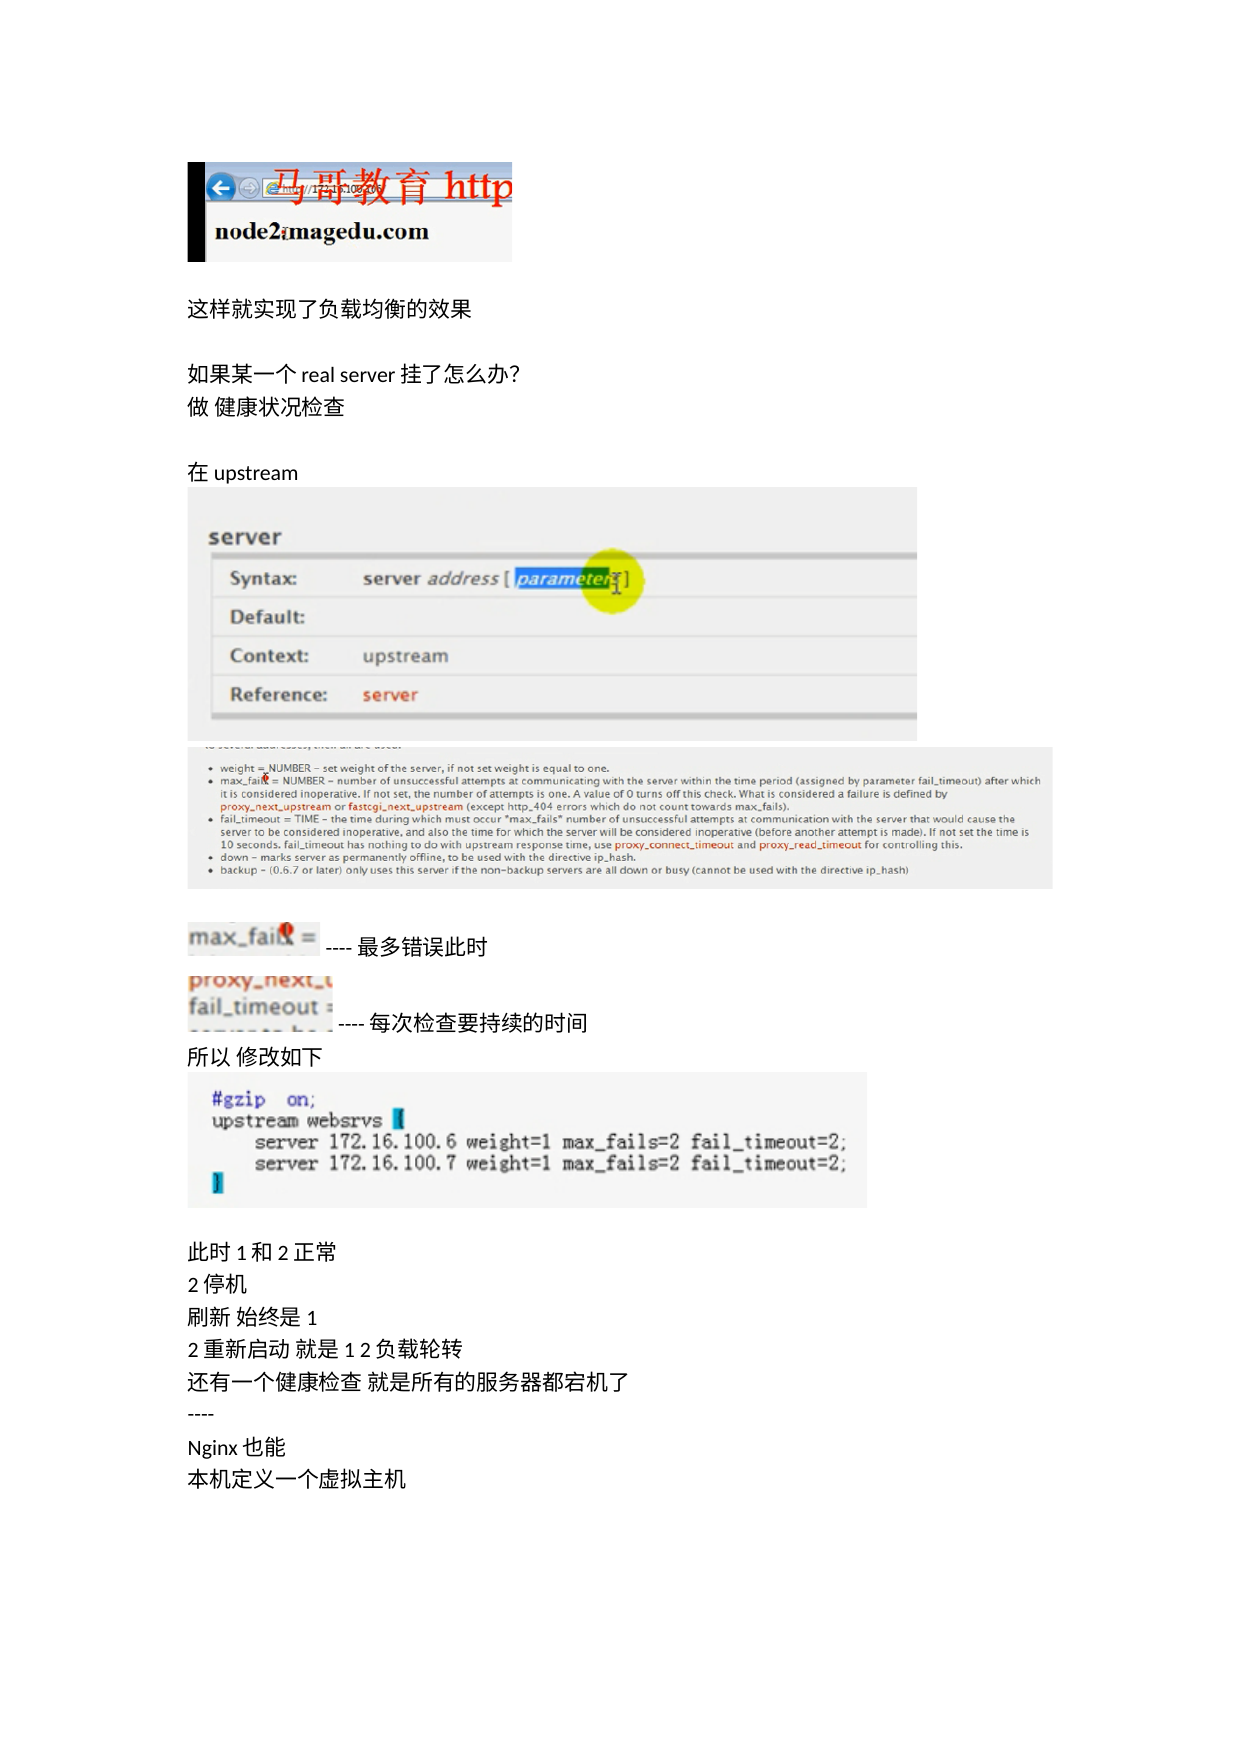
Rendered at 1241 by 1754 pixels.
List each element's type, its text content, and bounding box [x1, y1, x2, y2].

text 这样就实现了负载均衡的效果 [187, 292, 1053, 324]
picture [187, 1072, 868, 1208]
text 本机定义一个虚拟主机 [187, 1462, 1053, 1494]
text 此时1和2正常 [187, 1234, 1053, 1267]
text 做 健康状况检查 [187, 389, 1053, 422]
picture [187, 976, 333, 1032]
text 还有一个健康检查 就是所有的服务器都宕机了 [187, 1364, 1053, 1397]
picture [187, 922, 321, 956]
text 2重新启动 就是1 2 负载轮转 [187, 1332, 1053, 1364]
text 如果某一个real server挂了怎么办？ [187, 357, 1053, 389]
text ---- 每次检查要持续的时间 [187, 974, 1053, 1039]
text 在upstream [187, 454, 1053, 487]
text Nginx也能 [187, 1429, 1053, 1462]
picture [187, 487, 918, 741]
text ---- [187, 1397, 1053, 1429]
picture [187, 747, 1053, 889]
text ---- 最多错误此时 [187, 909, 1053, 974]
picture [187, 162, 513, 262]
text 所以 修改如下 [187, 1039, 1053, 1072]
text 刷新 始终是1 [187, 1299, 1053, 1332]
text 2停机 [187, 1267, 1053, 1299]
